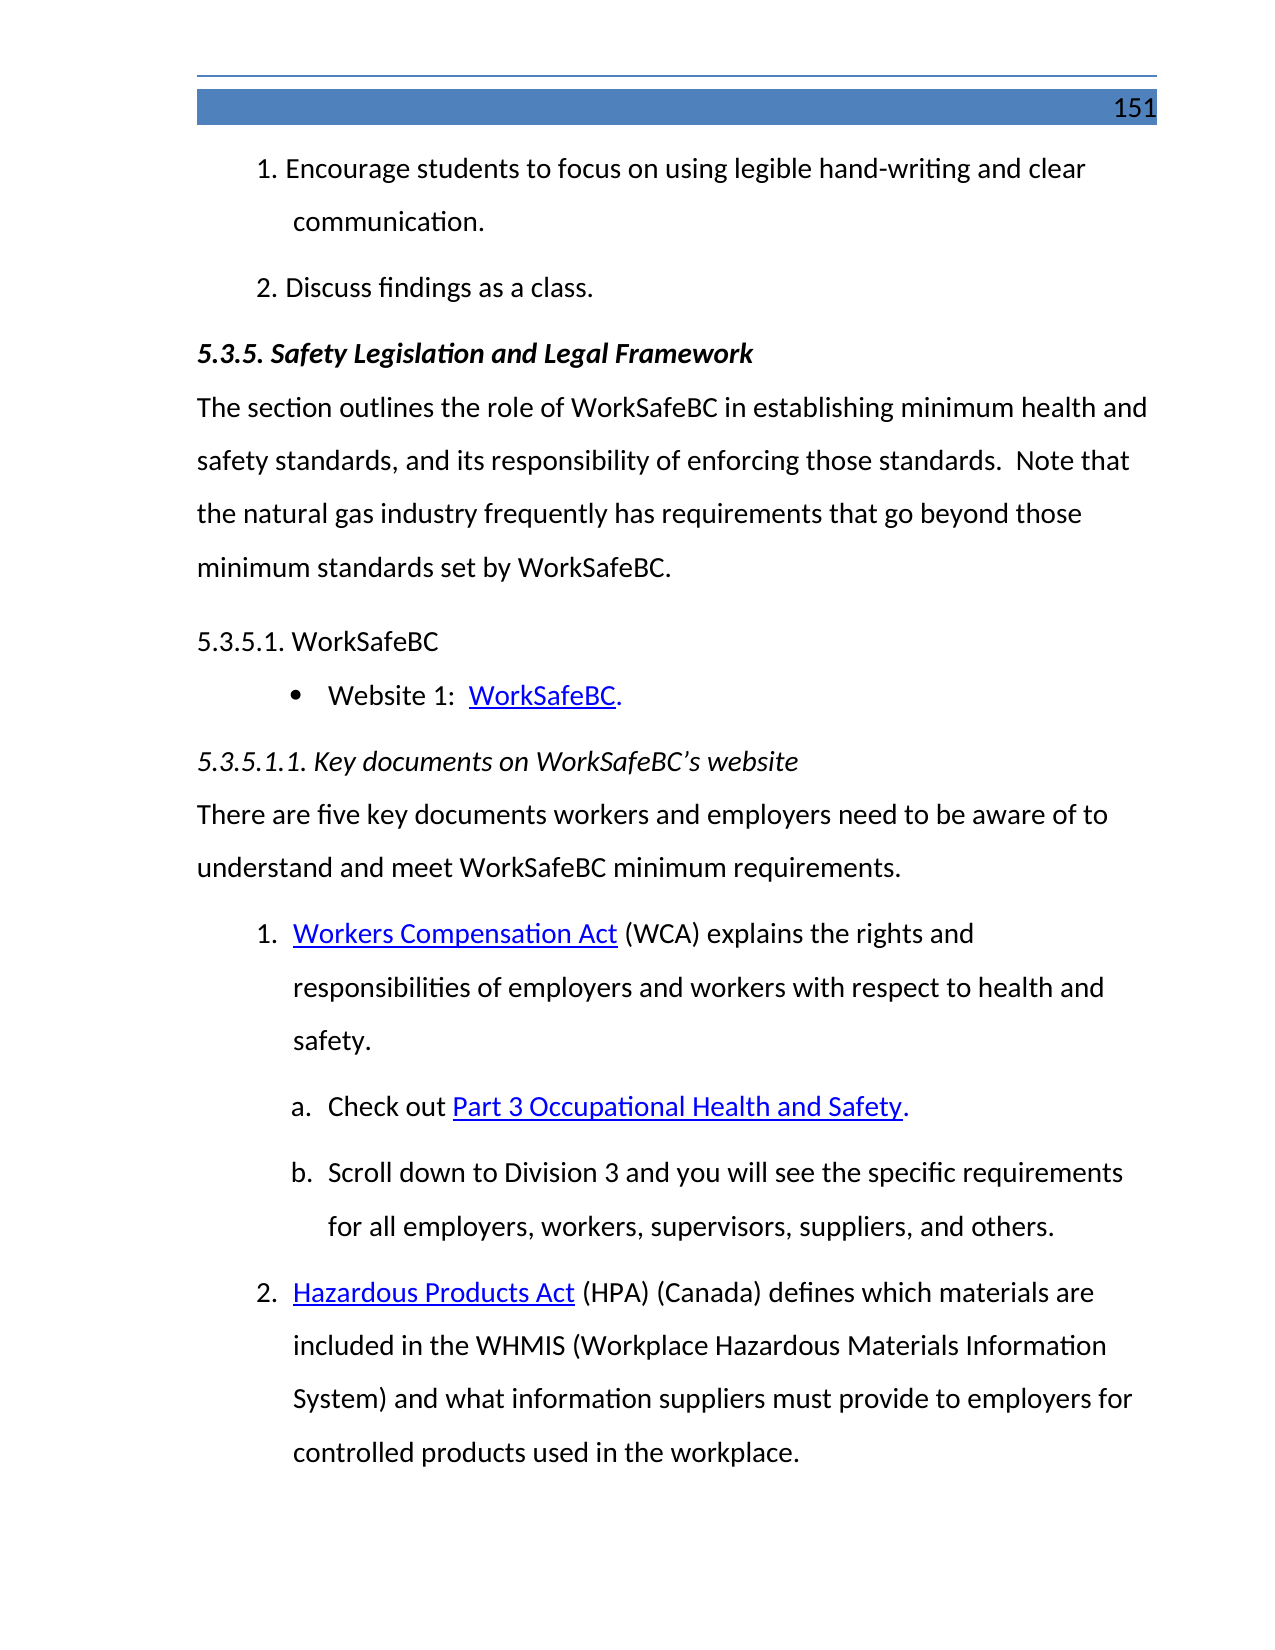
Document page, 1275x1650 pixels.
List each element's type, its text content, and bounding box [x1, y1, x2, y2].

text The section outlines the role of WorkSafeBC in establishing minimum health and safety standards, and its responsibility of enforcing those standards. Note that the natural gas industry frequently has requirements that go beyond those minimum standards set by WorkSafeBC. [197, 389, 1157, 585]
list Encourage students to focus on using legible hand-writing and clear communication. [256, 150, 1157, 239]
list Scroll down to Division 3 and you will see the specific requirements for all employers, workers, supervisors, suppliers, and others. [291, 1154, 1157, 1243]
text There are five key documents workers and employers need to be aware of to understand and meet WorkSafeBC minimum requirements. [197, 796, 1157, 885]
list Website 1: WorkSafeBC. [291, 677, 1157, 712]
list Discuss findings as a class. [256, 269, 1157, 305]
list Workers Compensation Act (WCA) explains the rights and responsibilities of employers and workers with respect to health and safety. [256, 916, 1157, 1058]
subtitle 5.3.5.1.1. Key documents on WorkSafeBC’s website [197, 743, 1157, 778]
subtitle 5.3.5. Safety Legislation and Legal Framework [197, 335, 1157, 371]
subtitle 5.3.5.1. WorkSafeBC [197, 623, 1157, 659]
list Hazardous Products Act (HPA) (Canada) defines which materials are included in the WHMIS (Workplace Hazardous Materials Information System) and what information suppliers must provide to employers for controlled products used in the workplace. [256, 1274, 1157, 1469]
list Check out Part 3 Occupational Health and Safety. [291, 1088, 1157, 1124]
